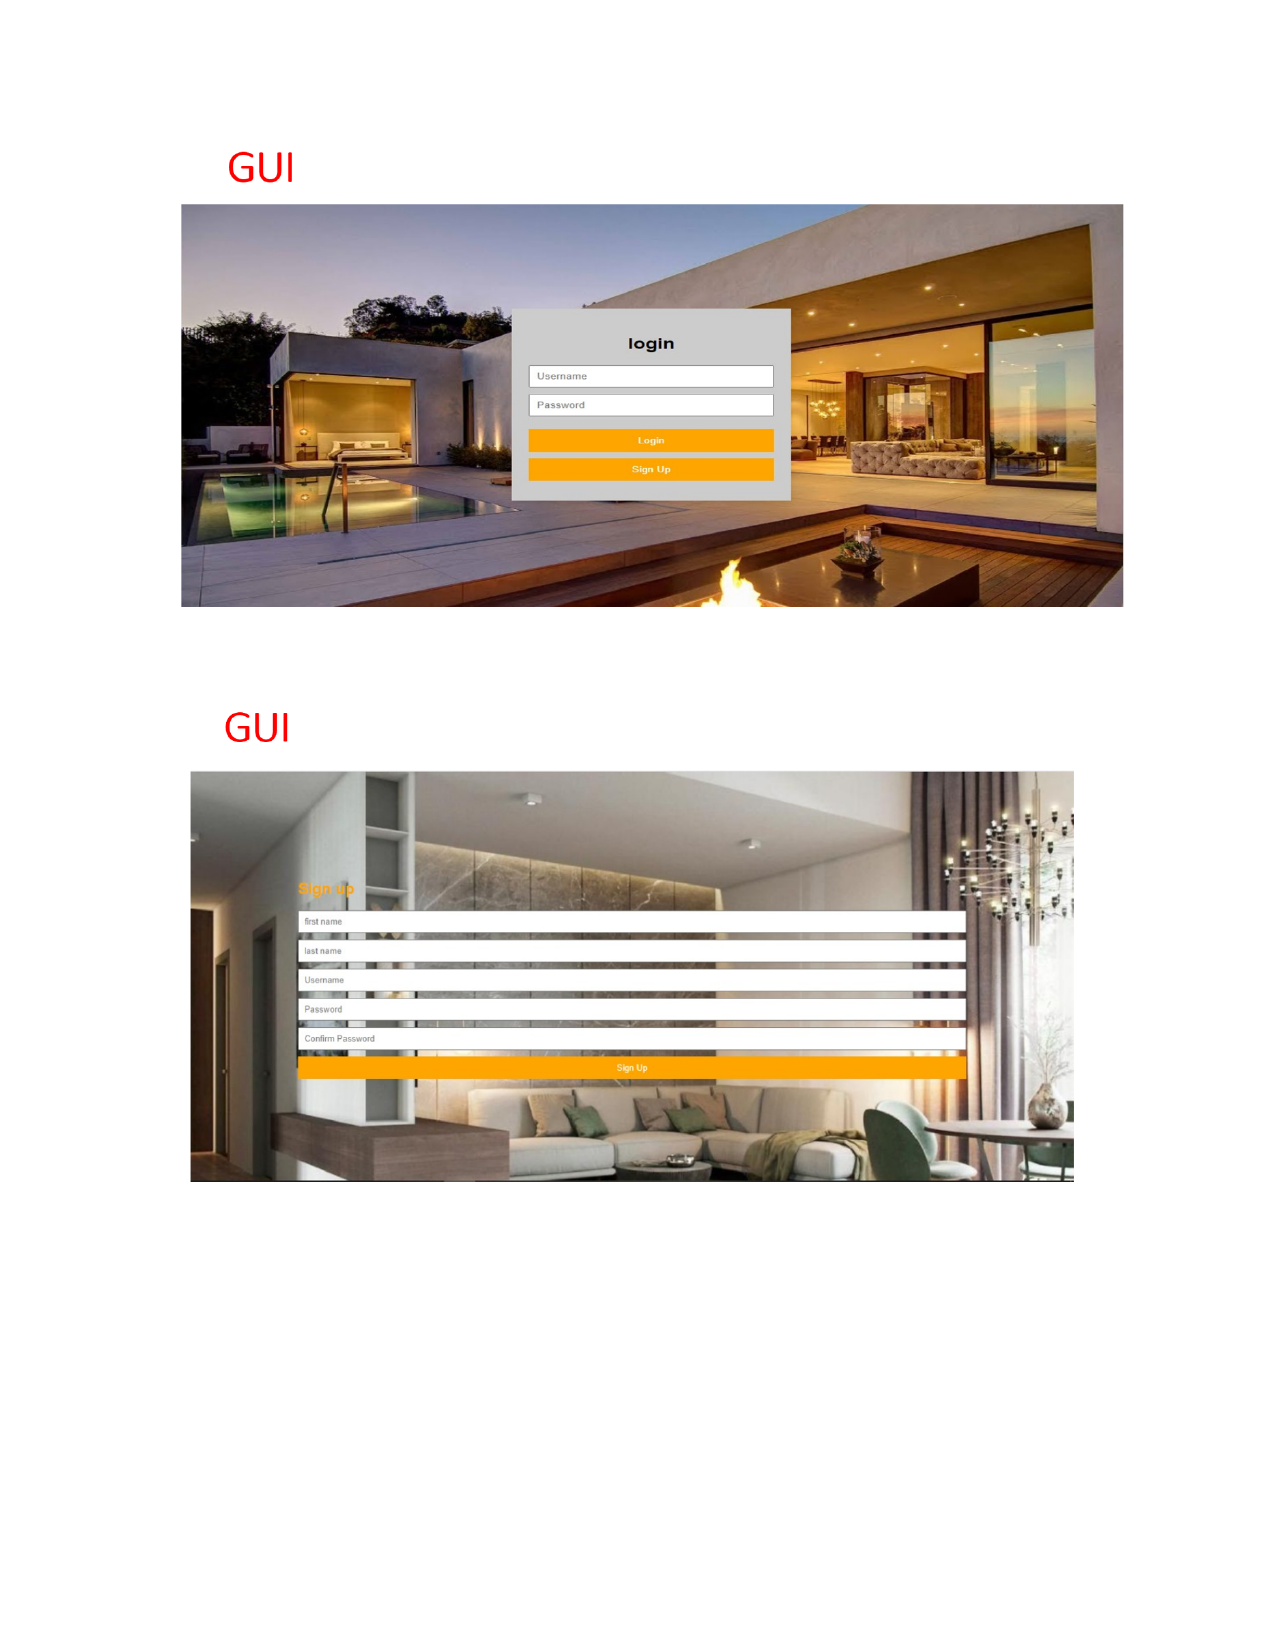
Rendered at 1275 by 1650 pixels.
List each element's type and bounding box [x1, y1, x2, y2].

picture [150, 151, 1124, 646]
picture [150, 648, 1124, 1196]
